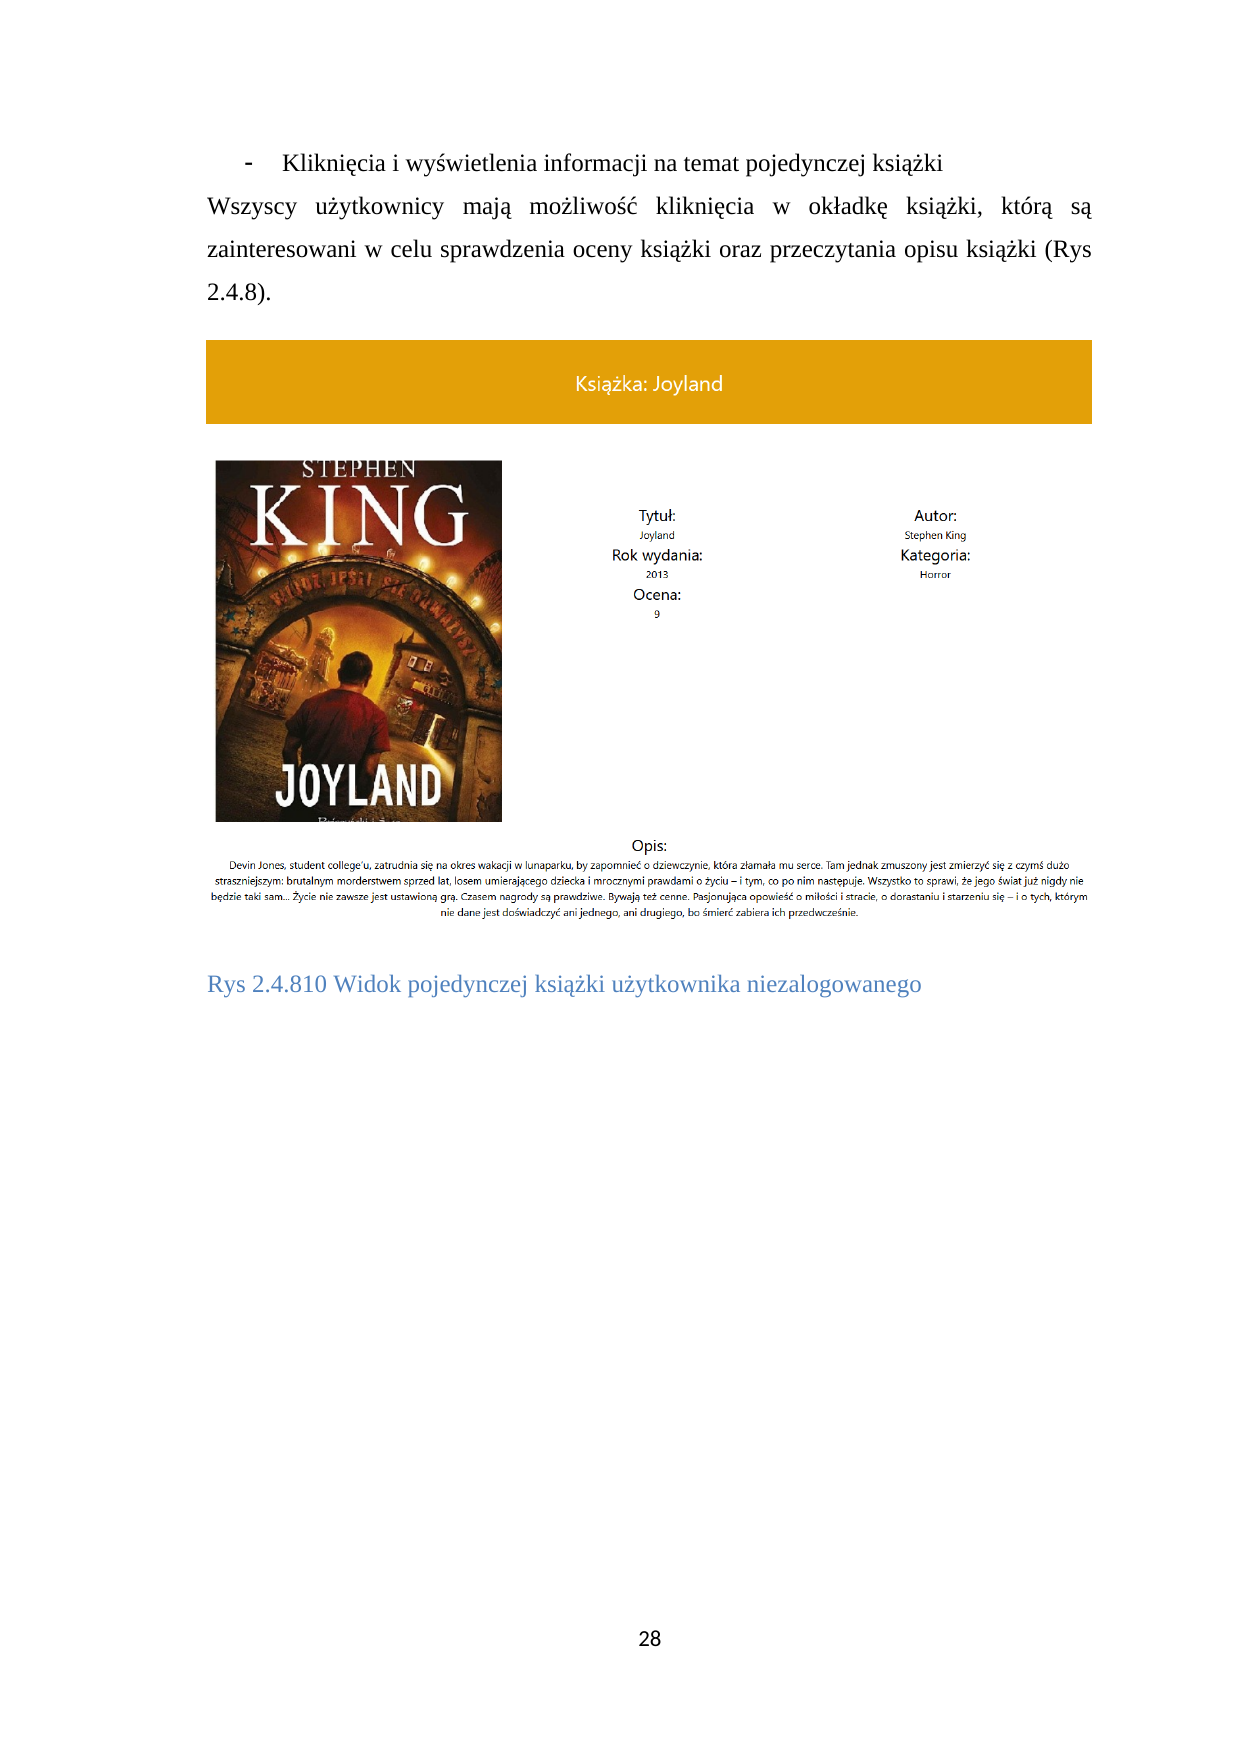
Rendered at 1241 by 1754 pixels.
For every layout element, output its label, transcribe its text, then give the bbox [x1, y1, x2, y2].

text Rys 2.4.810 Widok pojedynczej książki użytkownika niezalogowanego11 [207, 969, 1092, 997]
picture [206, 340, 1092, 944]
list Kliknięcia i wyświetlenia informacji na temat pojedynczej książki [244, 148, 1092, 176]
text Wszyscy użytkownicy mają możliwość kliknięcia w okładkę książki, którą są zainteresowani w celu sprawdzenia oceny książki oraz przeczytania opisu książki (Rys 2.4.8). [207, 191, 1092, 306]
